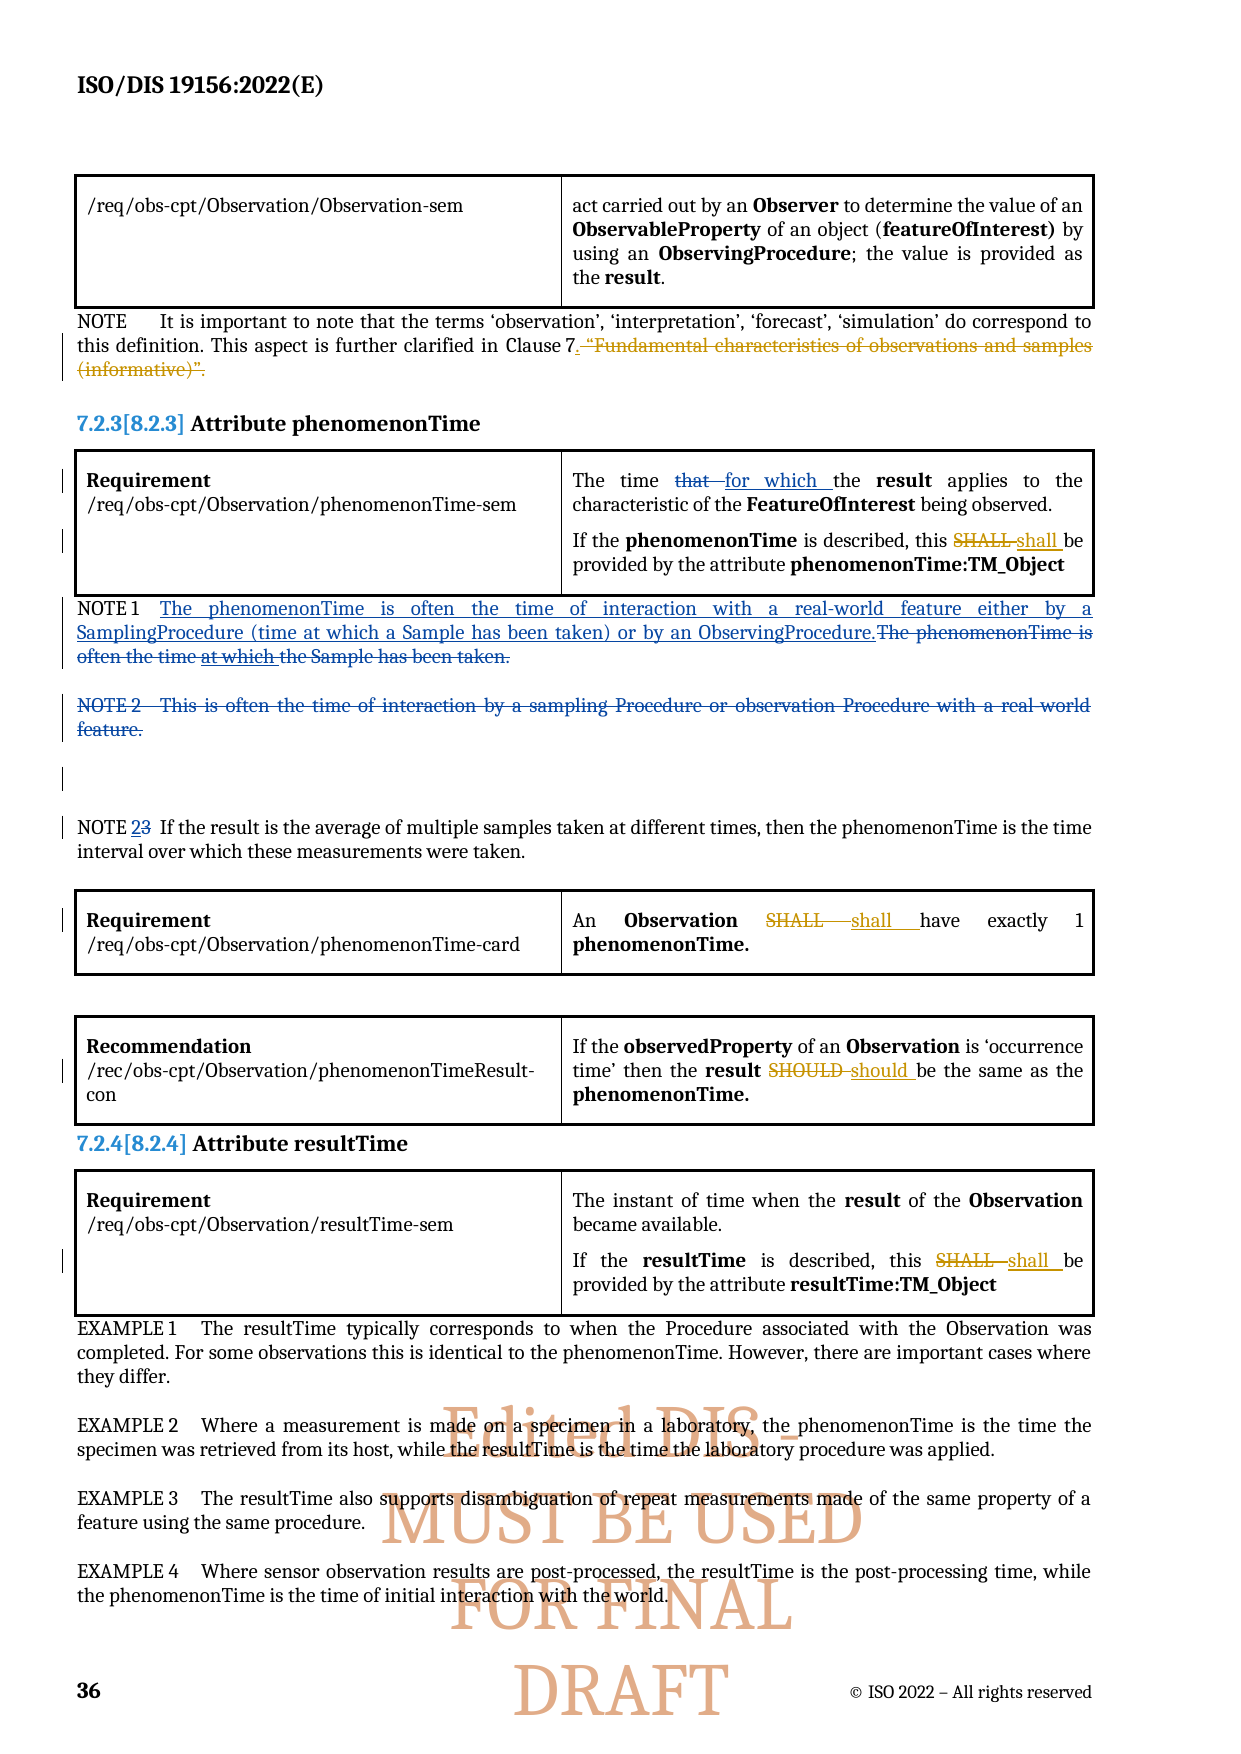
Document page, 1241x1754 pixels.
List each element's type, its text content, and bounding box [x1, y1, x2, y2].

text EXAMPLE 3 The resultTime also supports disambiguation of repeat measurements made of the same property of a feature using the same procedure. [77, 1487, 1092, 1534]
text EXAMPLE 2 Where a measurement is made on a specimen in a laboratory, the phenomenonTime is the time the specimen was retrieved from its host, while the resultTime is the time the laboratory procedure was applied. [77, 1414, 1092, 1462]
table_header The instant of time when the result of the Observation became available. If the resultTime is described, this be provided by the attribute resultTime:TM_Object [562, 1172, 1092, 1314]
table_header Recommendation /rec/obs-cpt/Observation/phenomenonTimeResult-con [77, 1018, 561, 1123]
table_header An Observation have exactly 1 phenomenonTime. [562, 892, 1092, 973]
text NOTE 1 [77, 597, 1092, 669]
text NOTE It is important to note that the terms ‘observation’, ‘interpretation’, ‘forecast’, ‘simulation’ do correspond to this definition. This aspect is further clarified in Clause 7 [77, 309, 1092, 381]
subtitle Attribute resultTime [77, 1132, 1092, 1156]
text NOTE If the result is the average of multiple samples taken at different times, then the phenomenonTime is the time interval over which these measurements were taken. [77, 816, 1092, 863]
text EXAMPLE 1 The resultTime typically corresponds to when the Procedure associated with the Observation was completed. For some observations this is identical to the phenomenonTime. However, there are important cases where they differ. [77, 1317, 1092, 1389]
table_header If the observedProperty of an Observation is ‘occurrence time’ then the result be the same as the phenomenonTime. [562, 1018, 1092, 1123]
text EXAMPLE 4 Where sensor observation results are post-processed, the resultTime is the post-processing time, while the phenomenonTime is the time of initial interaction with the world. [77, 1559, 1092, 1607]
table_header Requirement /req/obs-cpt/Observation/phenomenonTime-card [77, 892, 561, 973]
table_header Requirement /req/obs-cpt/Observation/Observation-sem [77, 177, 561, 306]
table_header Requirement /req/obs-cpt/Observation/resultTime-sem [77, 1172, 561, 1314]
table_header Requirement /req/obs-cpt/Observation/phenomenonTime-sem [77, 452, 561, 594]
subtitle Attribute phenomenonTime [77, 412, 1092, 436]
table_header The time the result applies to the characteristic of the FeatureOfInterest being observed. If the phenomenonTime is described, this be provided by the attribute phenomenonTime:TM_Object [562, 452, 1092, 594]
